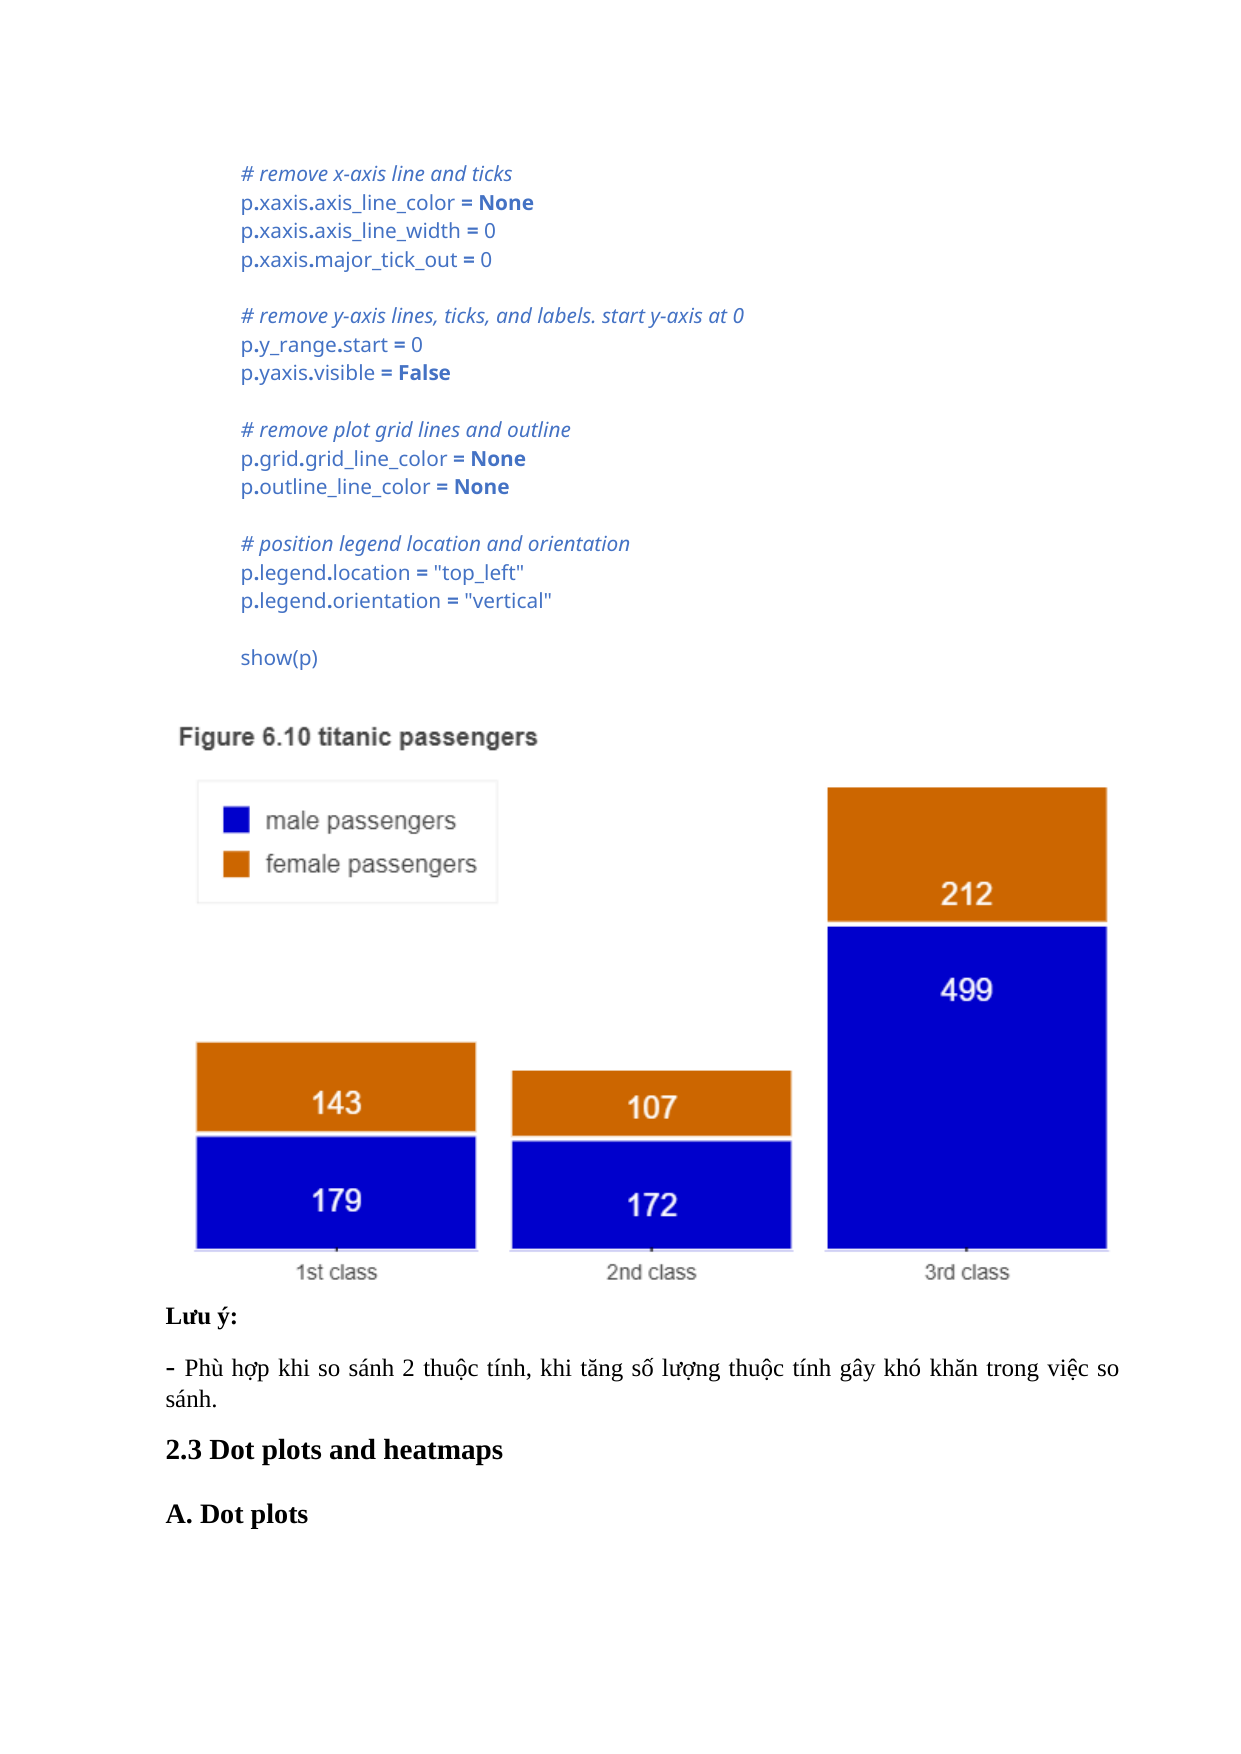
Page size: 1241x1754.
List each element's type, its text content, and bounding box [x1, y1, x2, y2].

text - Phù hợp khi so sánh 2 thuộc tính, khi tăng số lượng thuộc tính gây khó khăn trong việc so sánh. [165, 1349, 1122, 1413]
text # remove y-axis lines, ticks, and labels. start y-axis at 0 [240, 302, 1122, 330]
text Lưu ý: [165, 1301, 1122, 1330]
text # remove x-axis line and ticks [240, 159, 1122, 188]
text p.legend.location = "top_left" [240, 558, 1122, 586]
text p.yaxis.visible = False [240, 358, 1122, 387]
picture [165, 719, 1123, 1283]
subtitle A. Dot plots [165, 1498, 1122, 1530]
text p.legend.orientation = "vertical" [240, 586, 1122, 614]
text p.y_range.start = 0 [240, 330, 1122, 358]
text p.outline_line_color = None [240, 472, 1122, 501]
text # remove plot grid lines and outline [240, 415, 1122, 444]
subtitle 2.3 Dot plots and heatmaps [165, 1432, 1122, 1466]
text p.xaxis.axis_line_width = 0 [240, 216, 1122, 245]
text show(p) [240, 643, 1122, 671]
text p.xaxis.axis_line_color = None [240, 188, 1122, 216]
text # position legend location and orientation [240, 529, 1122, 558]
text p.xaxis.major_tick_out = 0 [240, 245, 1122, 273]
text p.grid.grid_line_color = None [240, 444, 1122, 472]
